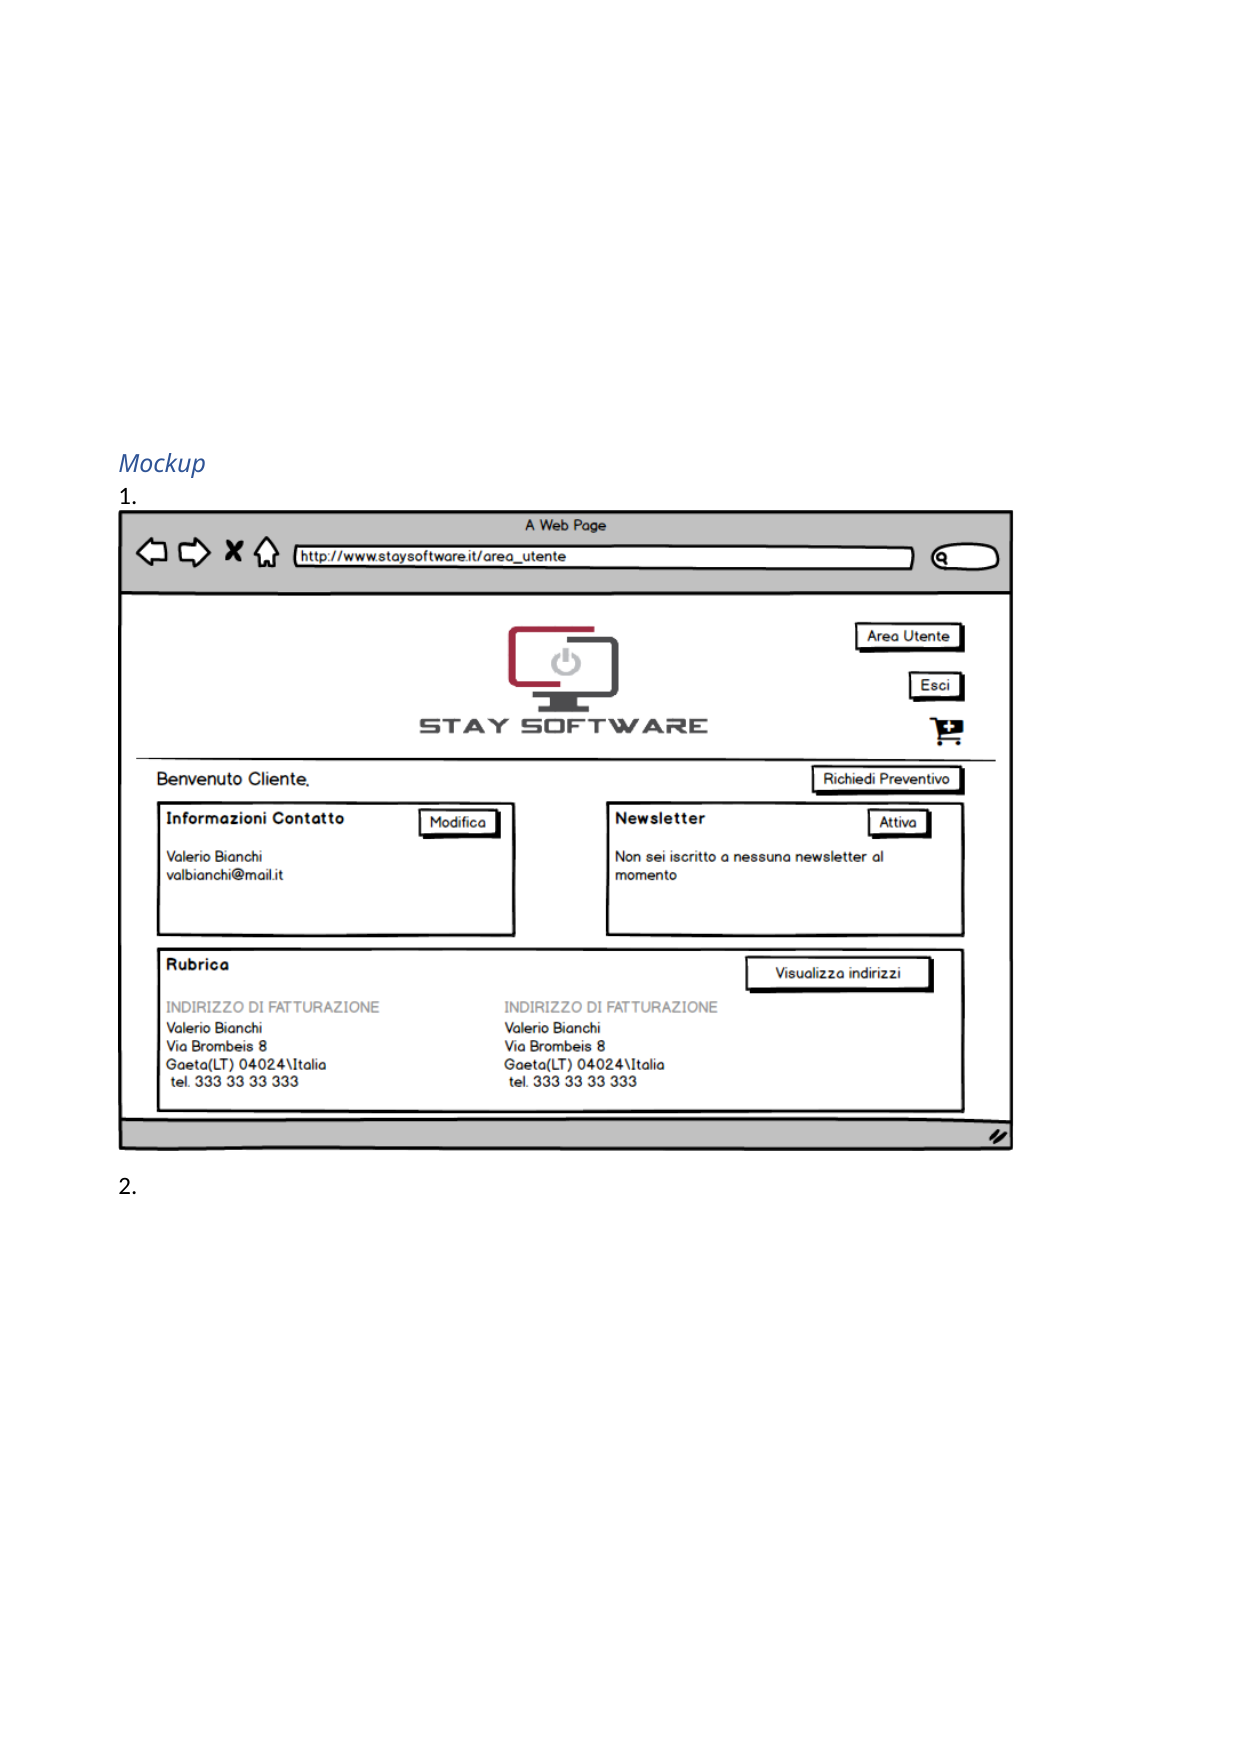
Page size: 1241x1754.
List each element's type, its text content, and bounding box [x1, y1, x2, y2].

text 2. [118, 1170, 1122, 1201]
subtitle Mockup [118, 446, 1122, 480]
picture [118, 510, 1014, 1151]
text 1. [118, 480, 1122, 510]
